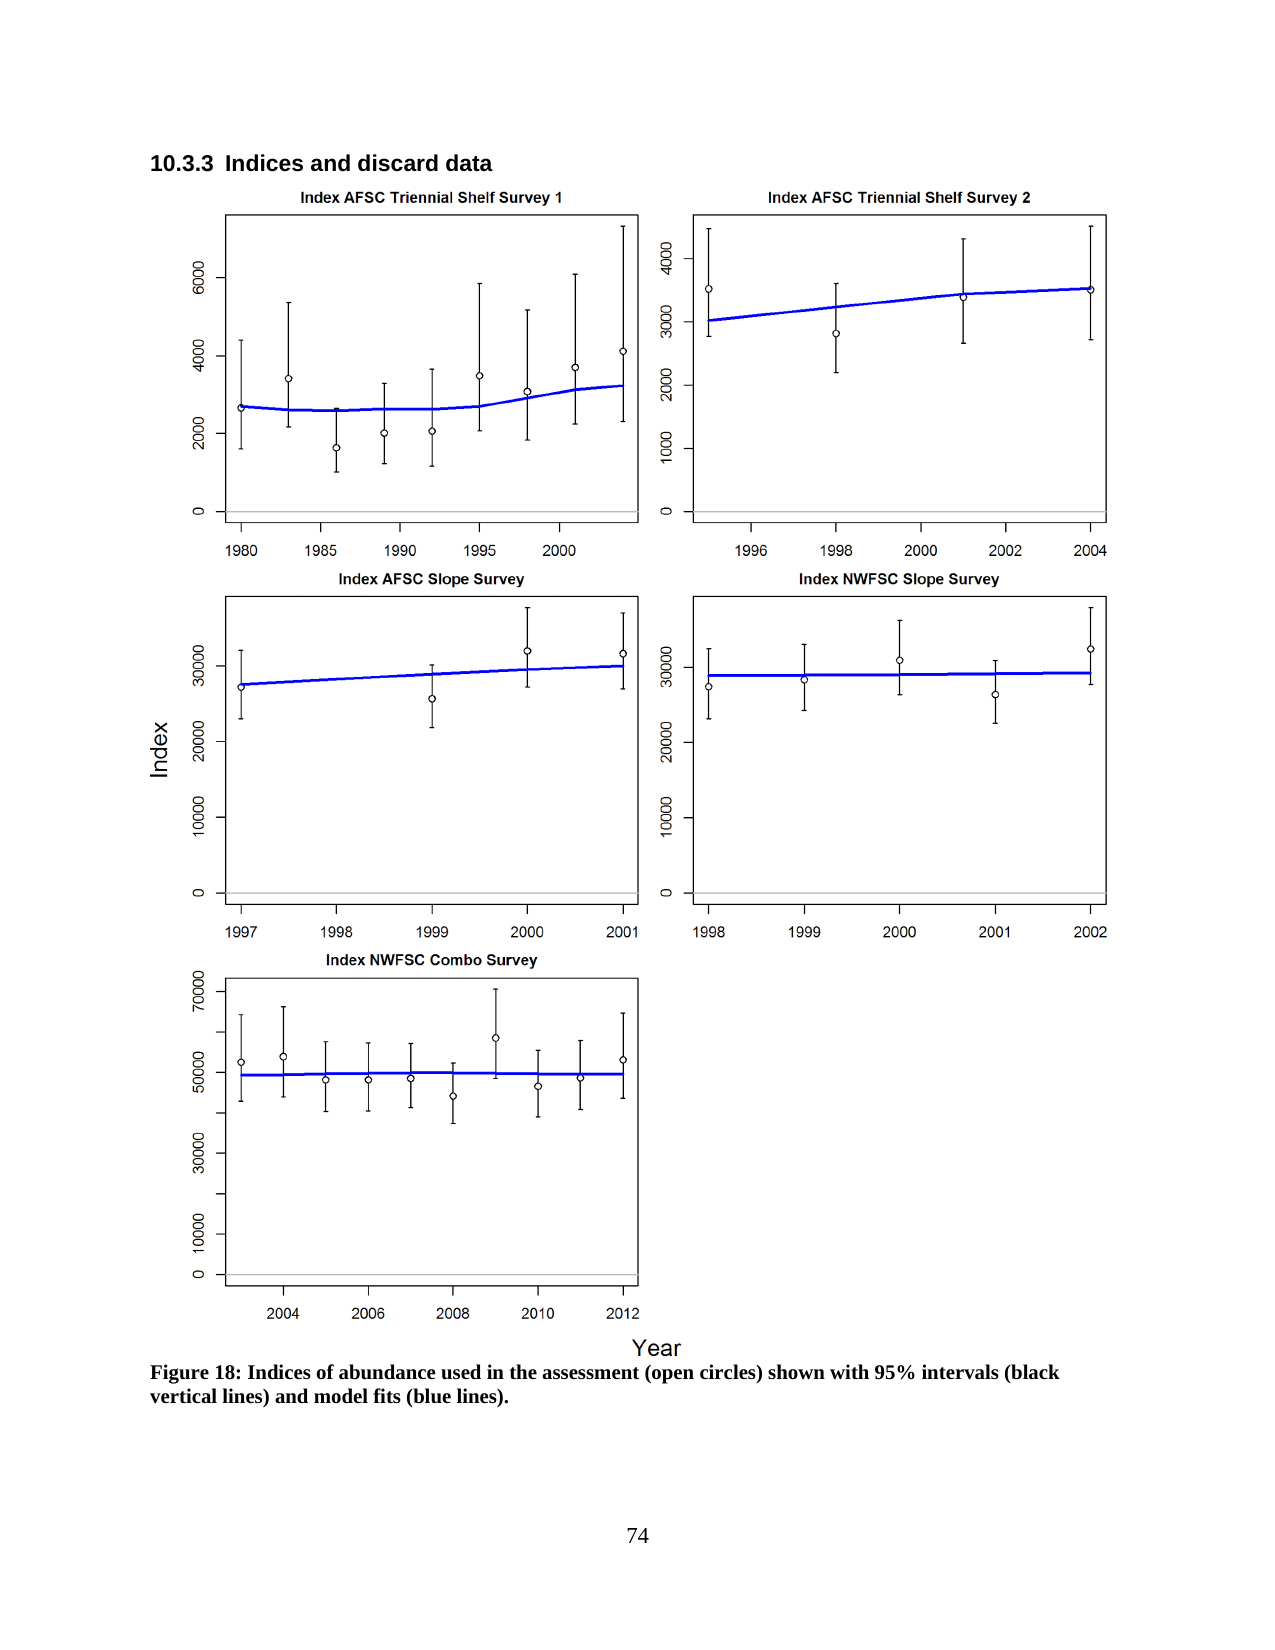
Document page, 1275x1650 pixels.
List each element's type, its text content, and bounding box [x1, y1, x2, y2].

picture [150, 176, 1125, 1361]
text Figure 18: Indices of abundance used in the assessment (open circles) shown with 95% intervals (black vertical lines) and model fits (blue lines). [150, 1361, 1125, 1408]
subtitle Indices and discard data [150, 150, 1125, 176]
